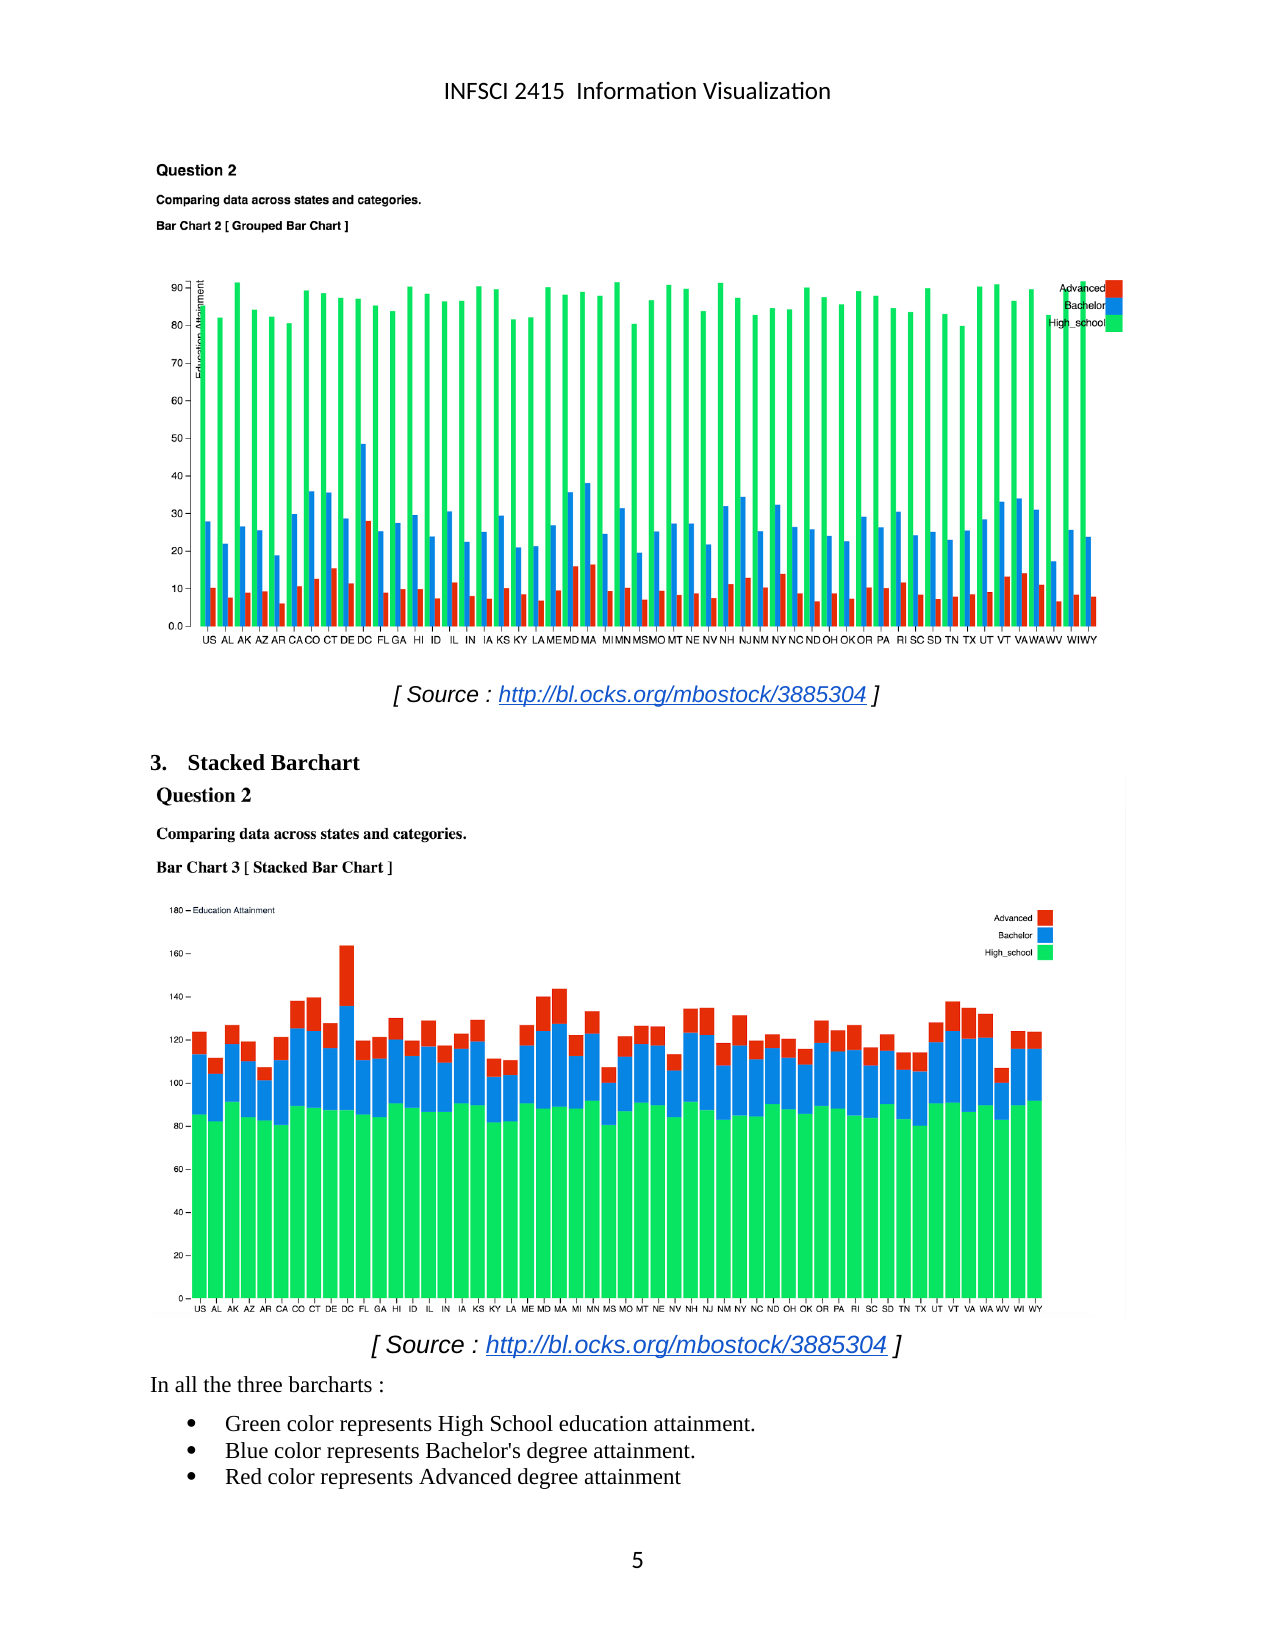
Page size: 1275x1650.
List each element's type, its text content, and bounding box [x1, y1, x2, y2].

text [ Source : http://bl.ocks.org/mbostock/3885304 ] [240, 681, 1035, 707]
list Blue color represents Bachelor's degree attainment. [187, 1437, 1125, 1463]
list Green color represents High School education attainment. [187, 1410, 1125, 1437]
picture [150, 775, 1125, 1318]
text In all the three barcharts : [150, 1371, 1125, 1398]
text [ Source : http://bl.ocks.org/mbostock/3885304 ] [240, 1330, 1035, 1359]
picture [150, 150, 1125, 669]
list Stacked Barchart [150, 749, 1125, 775]
list Red color represents Advanced degree attainment [187, 1463, 1125, 1489]
